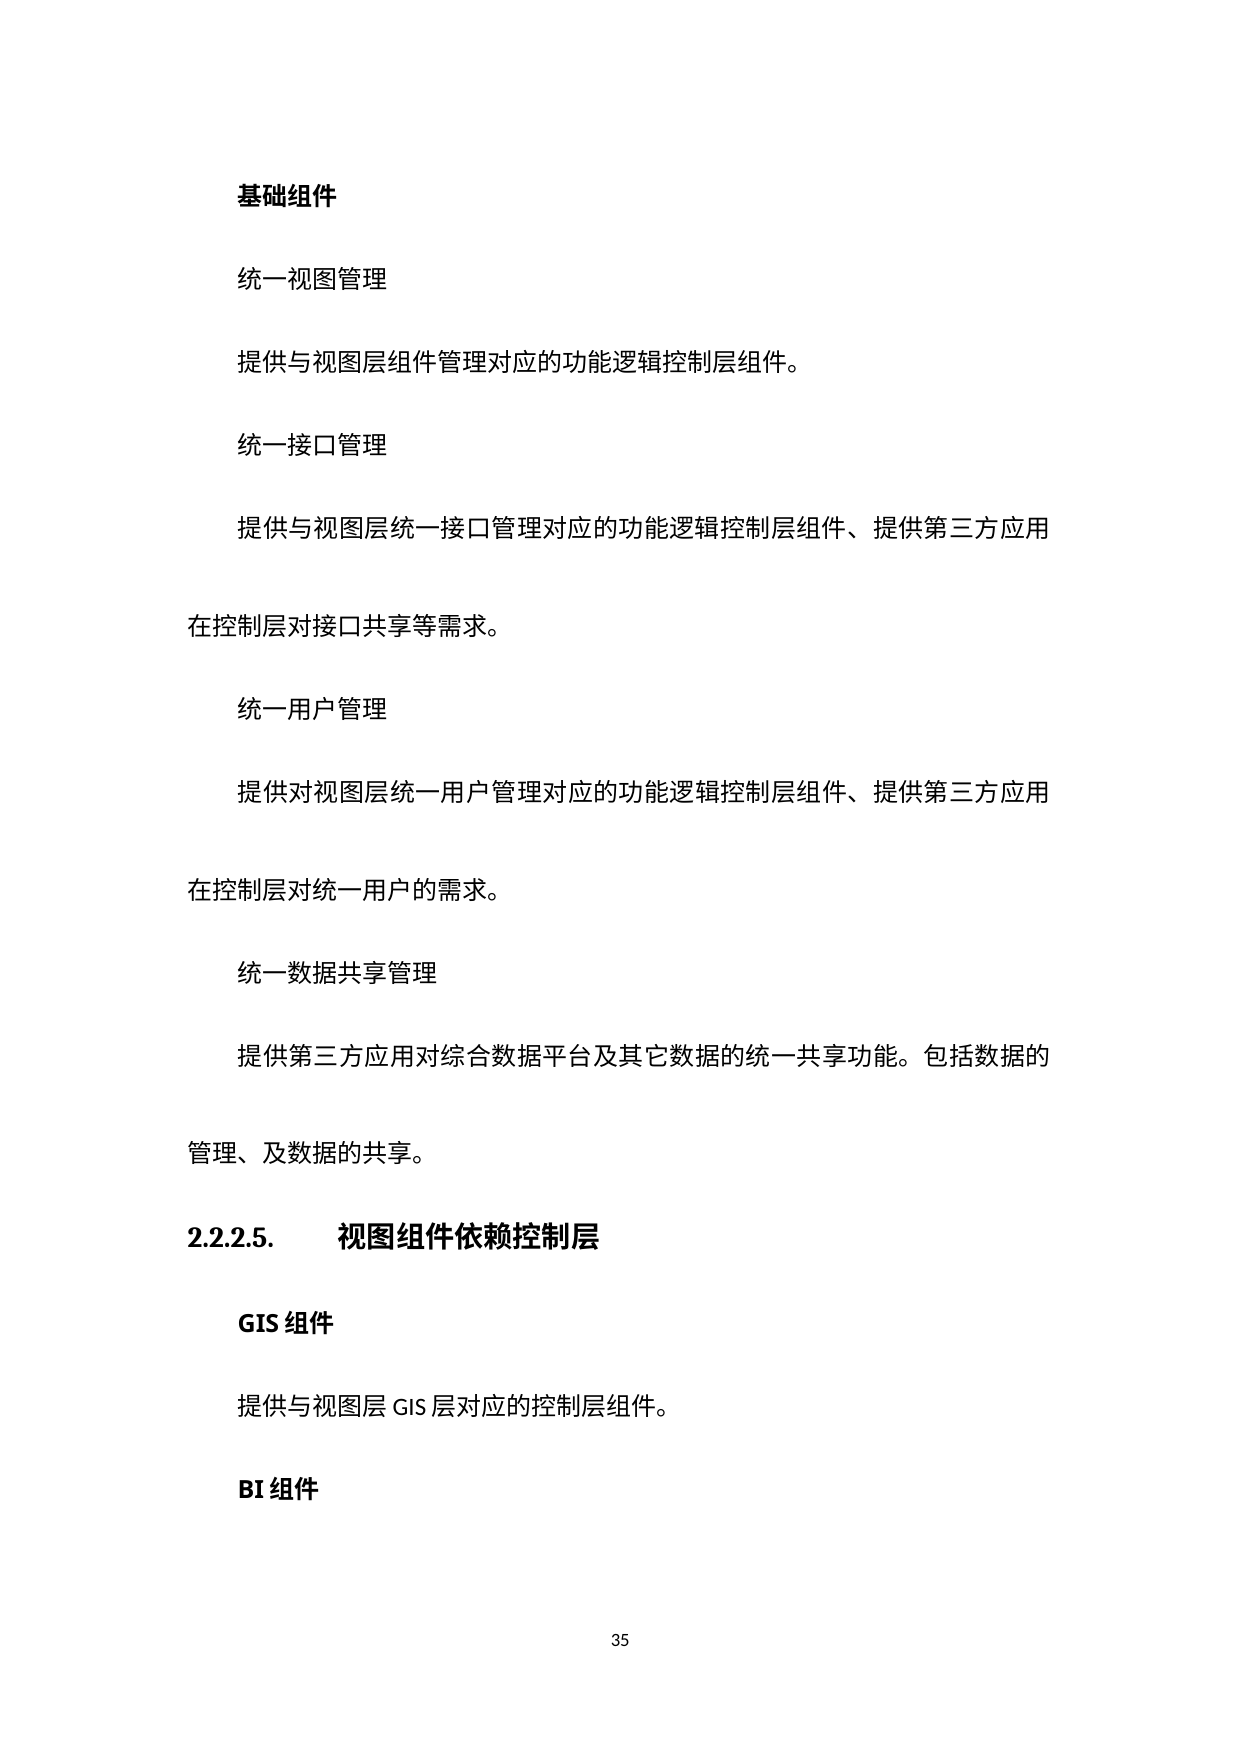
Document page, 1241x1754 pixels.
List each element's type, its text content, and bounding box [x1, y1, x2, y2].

text 提供对视图层统一用户管理对应的功能逻辑控制层组件、提供第三方应用在控制层对统一用户的需求。 [187, 758, 1053, 921]
text 统一视图管理 [187, 245, 1053, 310]
text 提供第三方应用对综合数据平台及其它数据的统一共享功能。包括数据的管理、及数据的共享。 [187, 1022, 1053, 1184]
text 统一数据共享管理 [187, 939, 1053, 1004]
text BI组件 [187, 1455, 1053, 1520]
text 统一用户管理 [187, 675, 1053, 740]
text 提供与视图层GIS层对应的控制层组件。 [187, 1372, 1053, 1437]
text 提供与视图层统一接口管理对应的功能逻辑控制层组件、提供第三方应用在控制层对接口共享等需求。 [187, 494, 1053, 657]
text GIS组件 [187, 1289, 1053, 1354]
text 统一接口管理 [187, 411, 1053, 476]
subtitle 视图组件依赖控制层 [187, 1203, 1053, 1268]
text 提供与视图层组件管理对应的功能逻辑控制层组件。 [187, 328, 1053, 393]
text 基础组件 [187, 162, 1053, 227]
